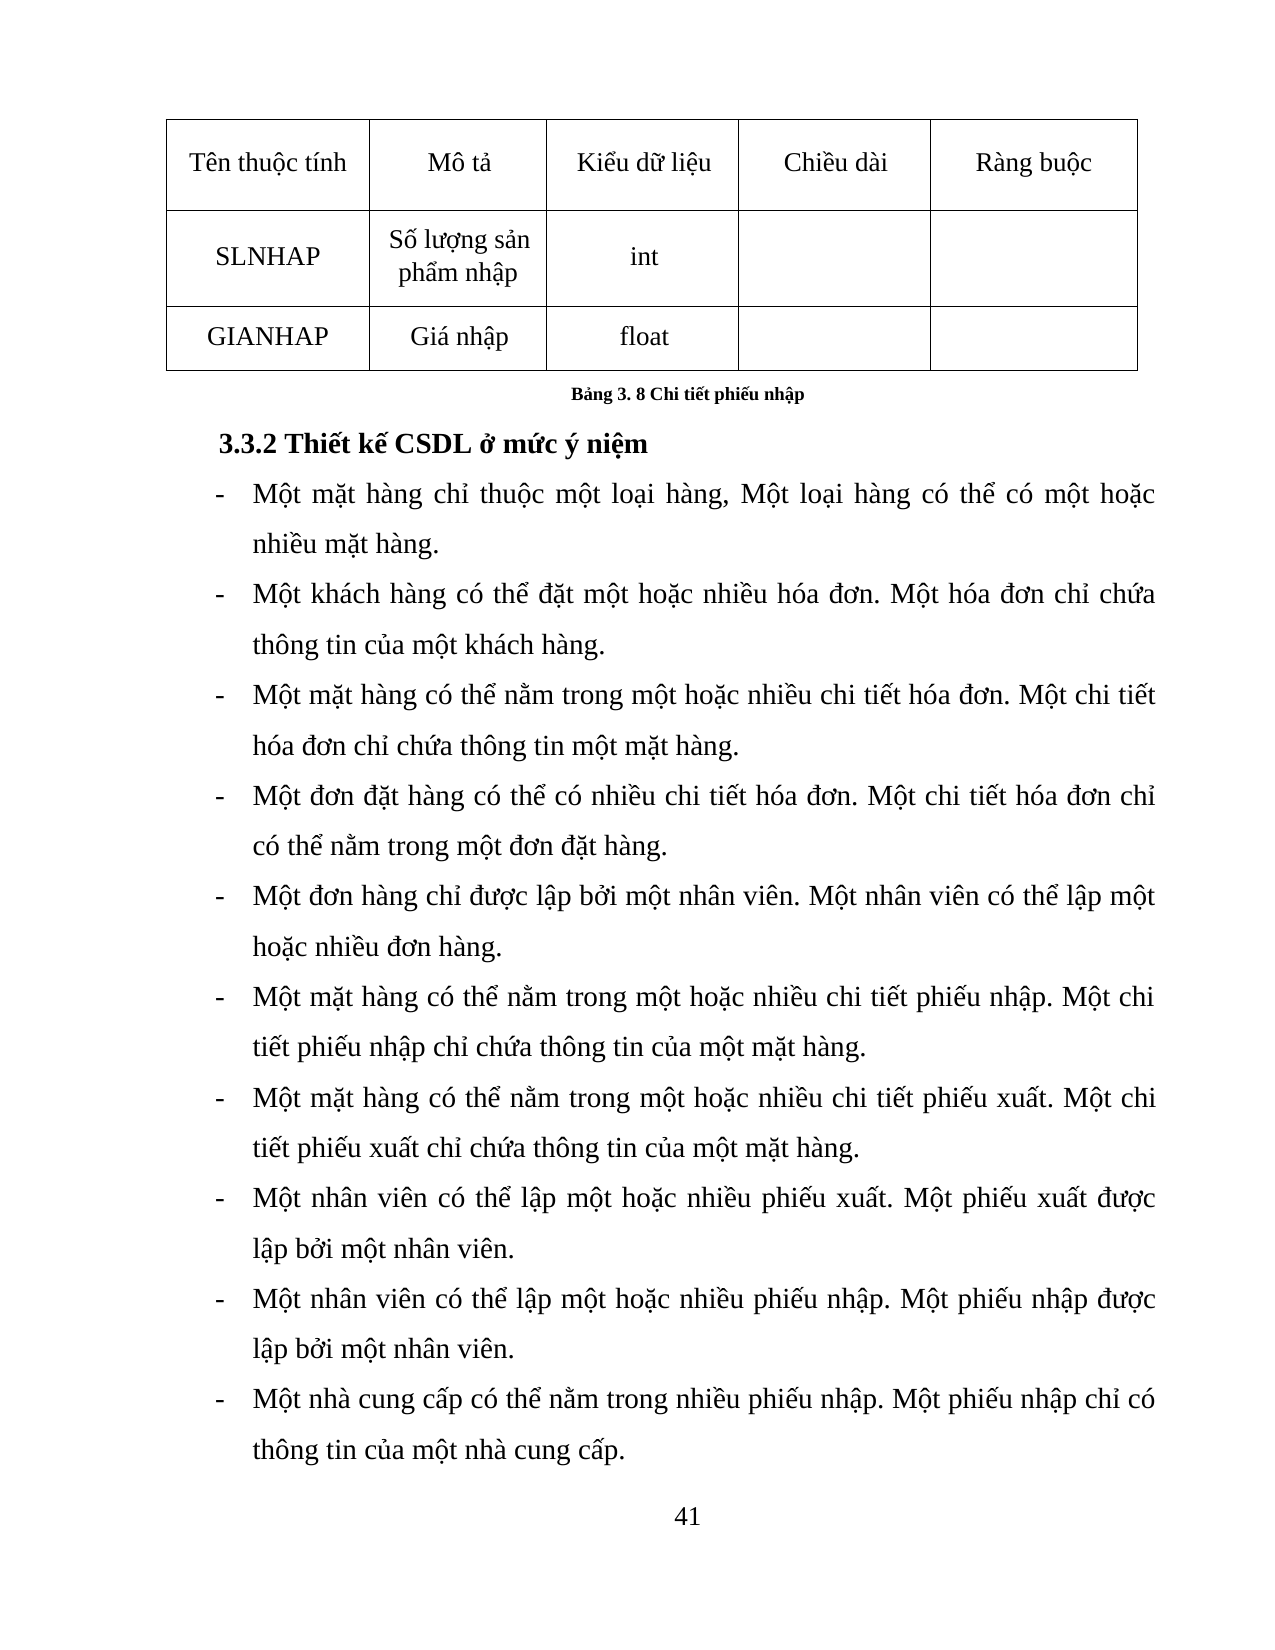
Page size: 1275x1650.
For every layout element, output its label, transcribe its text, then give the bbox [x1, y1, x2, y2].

table_header Mô tả [370, 120, 546, 210]
table_cell SLNHAP [167, 211, 369, 306]
table_cell [931, 211, 1137, 306]
subtitle 3.3.2 Thiết kế CSDL ở mức ý niệm [177, 426, 1157, 459]
table_cell GIANHAP [167, 307, 369, 370]
list Một mặt hàng có thể nằm trong một hoặc nhiều chi tiết phiếu nhập. Một chi tiết phiếu nhập chỉ chứa thông tin của một mặt hàng. [215, 979, 1157, 1063]
table_header Chiều dài [739, 120, 930, 210]
list Một đơn đặt hàng có thể có nhiều chi tiết hóa đơn. Một chi tiết hóa đơn chỉ có thể nằm trong một đơn đặt hàng. [215, 778, 1157, 862]
list Một mặt hàng chỉ thuộc một loại hàng, Một loại hàng có thể có một hoặc nhiều mặt hàng. [215, 476, 1157, 560]
list Một khách hàng có thể đặt một hoặc nhiều hóa đơn. Một hóa đơn chỉ chứa thông tin của một khách hàng. [215, 577, 1157, 661]
list Một mặt hàng có thể nằm trong một hoặc nhiều chi tiết phiếu xuất. Một chi tiết phiếu xuất chỉ chứa thông tin của một mặt hàng. [215, 1080, 1157, 1164]
list Một nhân viên có thể lập một hoặc nhiều phiếu nhập. Một phiếu nhập được lập bởi một nhân viên. [215, 1281, 1157, 1365]
table_header Ràng buộc [931, 120, 1137, 210]
list Một đơn hàng chỉ được lập bởi một nhân viên. Một nhân viên có thể lập một hoặc nhiều đơn hàng. [215, 878, 1157, 962]
list Một nhân viên có thể lập một hoặc nhiều phiếu xuất. Một phiếu xuất được lập bởi một nhân viên. [215, 1180, 1157, 1264]
table_cell [931, 307, 1137, 370]
list Một mặt hàng có thể nằm trong một hoặc nhiều chi tiết hóa đơn. Một chi tiết hóa đơn chỉ chứa thông tin một mặt hàng. [215, 677, 1157, 761]
table_cell Giá nhập [370, 307, 546, 370]
table_cell float [547, 307, 738, 370]
table_header Kiểu dữ liệu [547, 120, 738, 210]
text Bảng 3. 8 Chi tiết phiếu nhập [177, 383, 1157, 405]
table_cell int [547, 211, 738, 306]
table_cell Số lượng sản phẩm nhập [370, 211, 546, 306]
table_cell [739, 211, 930, 306]
table_header Tên thuộc tính [167, 120, 369, 210]
list Một nhà cung cấp có thể nằm trong nhiều phiếu nhập. Một phiếu nhập chỉ có thông tin của một nhà cung cấp. [215, 1382, 1157, 1466]
table_cell [739, 307, 930, 370]
